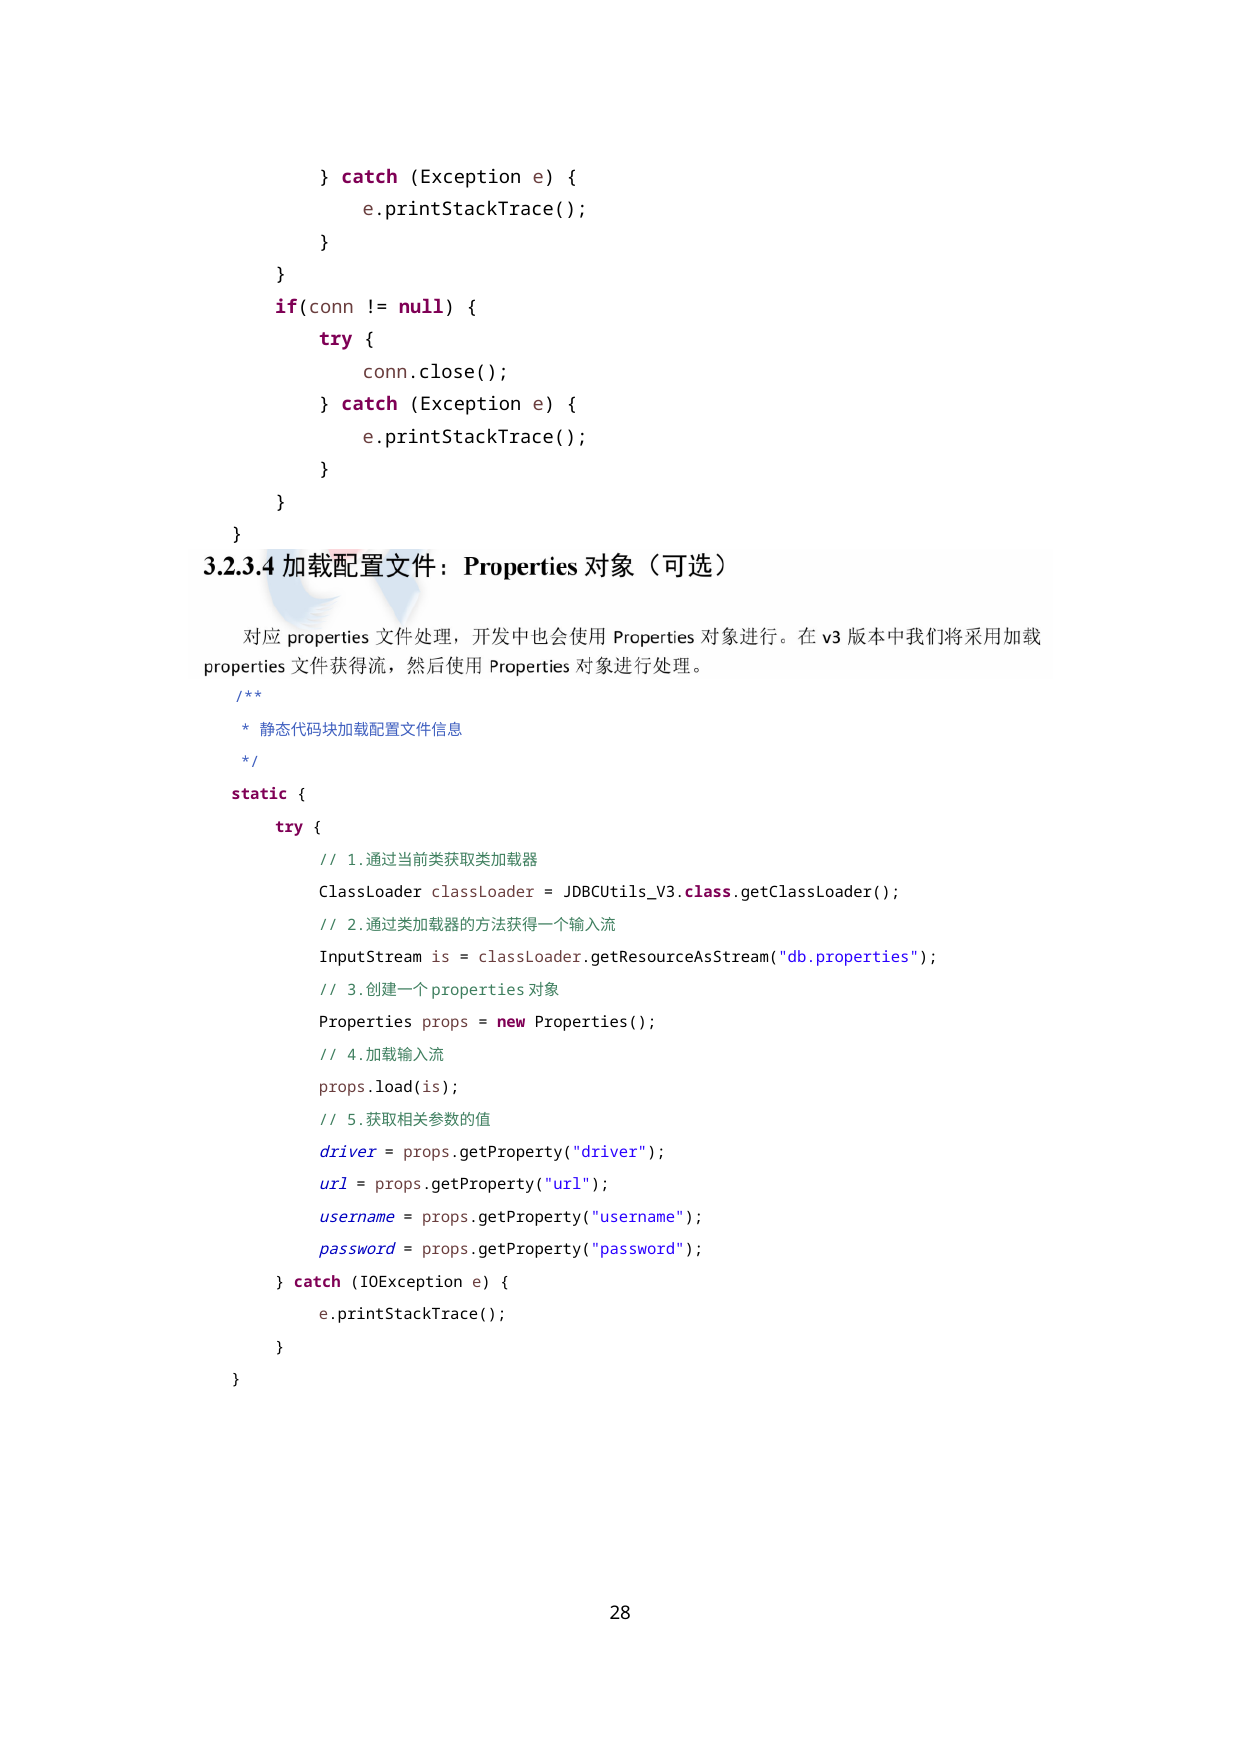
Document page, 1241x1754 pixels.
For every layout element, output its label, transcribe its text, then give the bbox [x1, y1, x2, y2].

text // 5.获取相关参数的值 [187, 1102, 1053, 1135]
text password = props.getProperty("password"); [187, 1232, 1053, 1265]
text conn.close(); [187, 355, 1053, 387]
text e.printStackTrace(); [187, 420, 1053, 452]
text } [187, 257, 1053, 290]
text // 4.加载输入流 [187, 1037, 1053, 1070]
text } [187, 1330, 1053, 1362]
text } [187, 485, 1053, 517]
text driver = props.getProperty("driver"); [187, 1135, 1053, 1167]
text // 2.通过类加载器的方法获得一个输入流 [187, 907, 1053, 940]
text } catch (IOException e) { [187, 1265, 1053, 1297]
text /** [187, 680, 1053, 712]
text e.printStackTrace(); [187, 1297, 1053, 1330]
picture [187, 549, 1053, 679]
text } [187, 517, 1053, 549]
text // 1.通过当前类获取类加载器 [187, 842, 1053, 875]
text static { [187, 777, 1053, 810]
text try { [187, 810, 1053, 842]
text } catch (Exception e) { [187, 160, 1053, 192]
text } [187, 225, 1053, 257]
text url = props.getProperty("url"); [187, 1167, 1053, 1200]
text } [187, 1362, 1053, 1395]
text props.load(is); [187, 1070, 1053, 1102]
text Properties props = new Properties(); [187, 1005, 1053, 1037]
text // 3.创建一个properties对象 [187, 972, 1053, 1005]
text InputStream is = classLoader.getResourceAsStream("db.properties"); [187, 940, 1053, 972]
text } catch (Exception e) { [187, 387, 1053, 420]
text } [187, 452, 1053, 485]
text try { [187, 322, 1053, 355]
text */ [187, 745, 1053, 777]
text if(conn != null) { [187, 290, 1053, 322]
text * 静态代码块加载配置文件信息 [187, 712, 1053, 745]
text username = props.getProperty("username"); [187, 1200, 1053, 1232]
text ClassLoader classLoader = JDBCUtils_V3.class.getClassLoader(); [187, 875, 1053, 907]
text e.printStackTrace(); [187, 192, 1053, 225]
